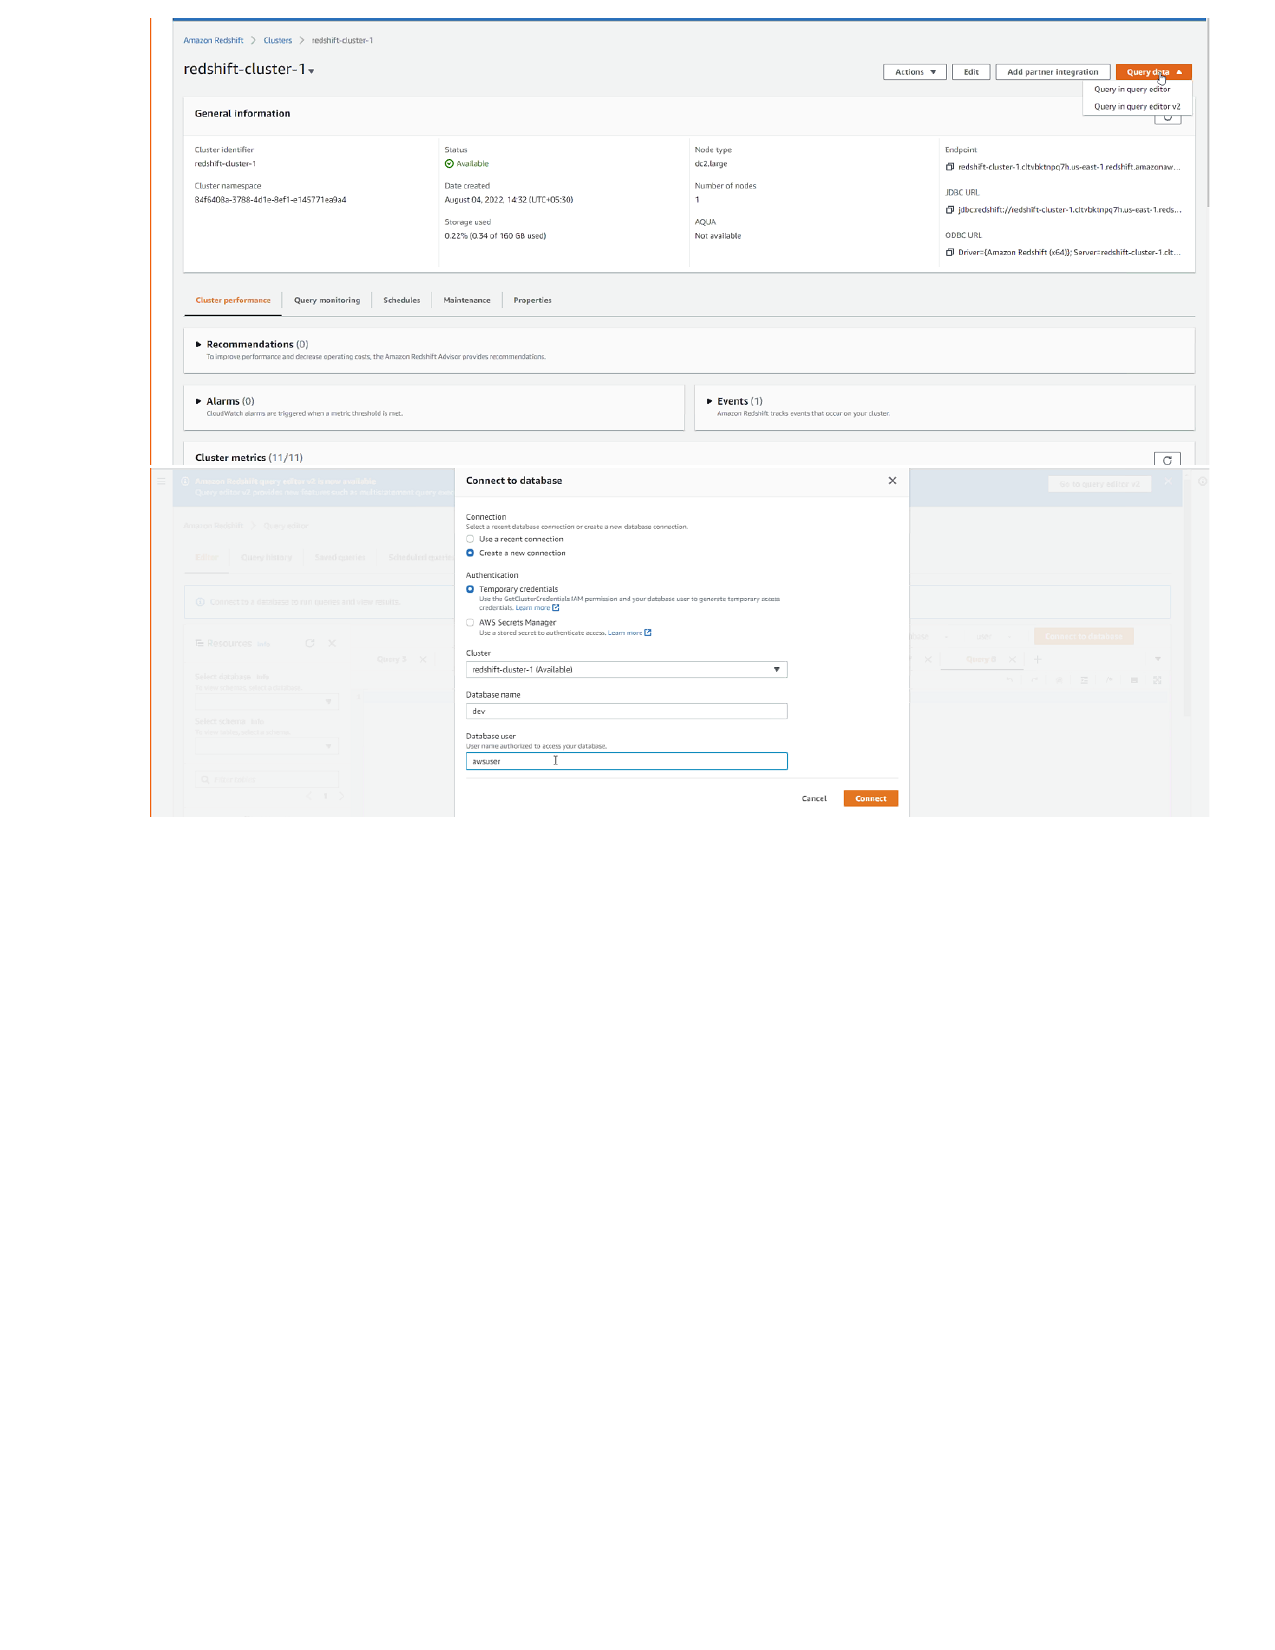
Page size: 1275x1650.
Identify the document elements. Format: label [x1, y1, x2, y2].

picture [150, 18, 1210, 465]
picture [150, 468, 1210, 817]
